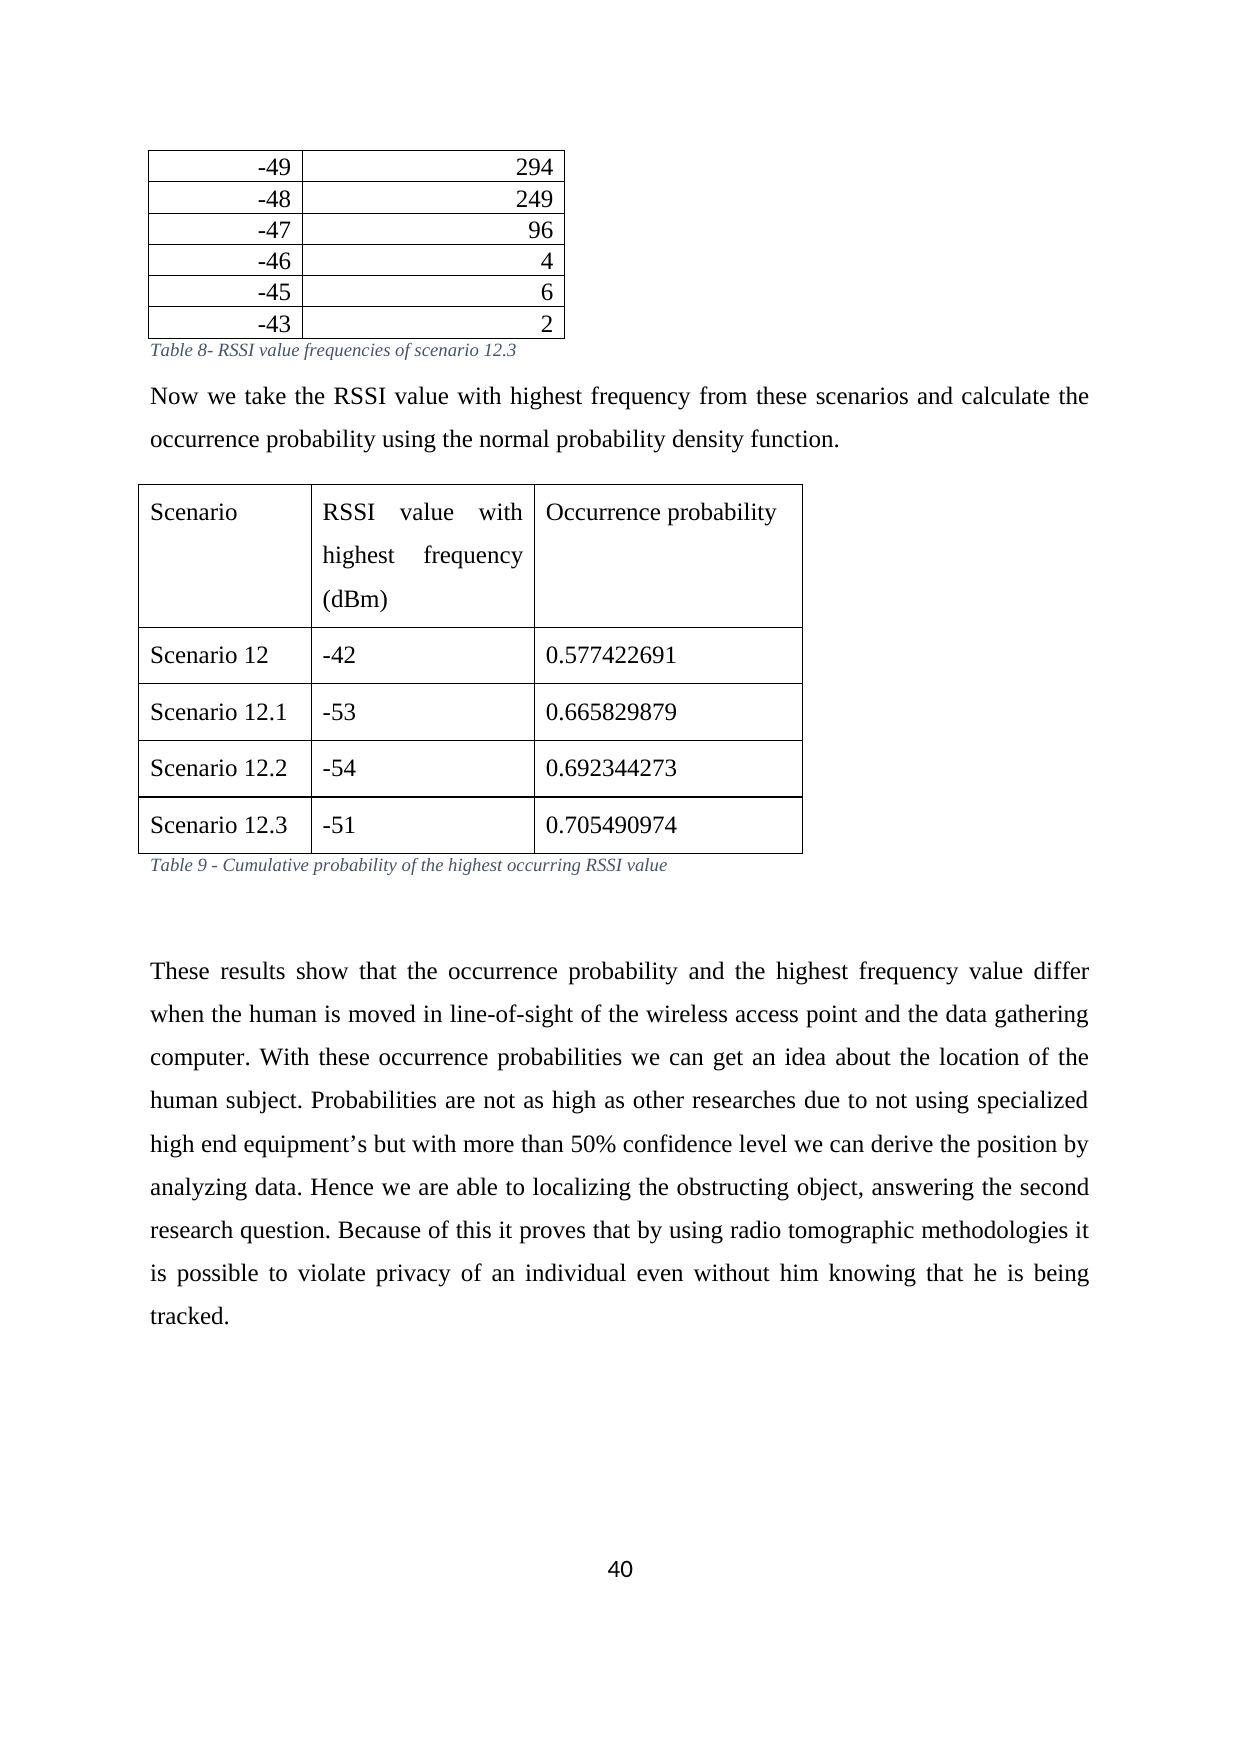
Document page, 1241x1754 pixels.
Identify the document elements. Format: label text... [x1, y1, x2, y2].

table_cell Scenario 12.2 [139, 741, 311, 796]
table_cell Scenario 12 [139, 628, 311, 683]
table_cell 0.705490974 [535, 798, 802, 853]
table_cell 0.692344273 [535, 741, 802, 796]
table_header Occurrence probability [535, 485, 802, 627]
table_cell 0.577422691 [535, 628, 802, 683]
text These results show that the occurrence probability and the highest frequency value differ when the human is moved in line-of-sight of the wireless access point and the data gathering computer. With these occurrence probabilities we can get an idea about the location of the human subject. Probabilities are not as high as other researches due to not using specialized high end equipment’s but with more than 50% confidence level we can derive the position by analyzing data. Hence we are able to localizing the obstructing object, answering the second research question. Because of this it proves that by using radio tomographic methodologies it is possible to violate privacy of an individual even without him knowing that he is being tracked. [150, 956, 1090, 1330]
text Now we take the RSSI value with highest frequency from these scenarios and calculate the occurrence probability using the normal probability density function. [150, 381, 1090, 453]
table_cell -48 [149, 182, 302, 212]
table_cell -53 [312, 684, 534, 740]
table_cell -54 [312, 741, 534, 796]
table_cell 0.665829879 [535, 684, 802, 740]
table_cell -47 [149, 214, 302, 244]
table_cell -51 [312, 798, 534, 853]
table_cell -43 [149, 307, 302, 337]
table_cell 294 [303, 151, 564, 181]
table_cell 2 [303, 307, 564, 337]
table_cell -49 [149, 151, 302, 181]
table_cell -42 [312, 628, 534, 683]
table_cell Scenario 12.3 [139, 798, 311, 853]
table_cell 249 [303, 182, 564, 212]
table_cell -45 [149, 276, 302, 306]
table_header RSSI value with highest frequency (dBm) [312, 485, 534, 627]
table_cell 4 [303, 245, 564, 275]
table_header Scenario [139, 485, 311, 627]
table_cell 96 [303, 214, 564, 244]
table_cell -46 [149, 245, 302, 275]
table_cell Scenario 12.1 [139, 684, 311, 740]
table_cell 6 [303, 276, 564, 306]
